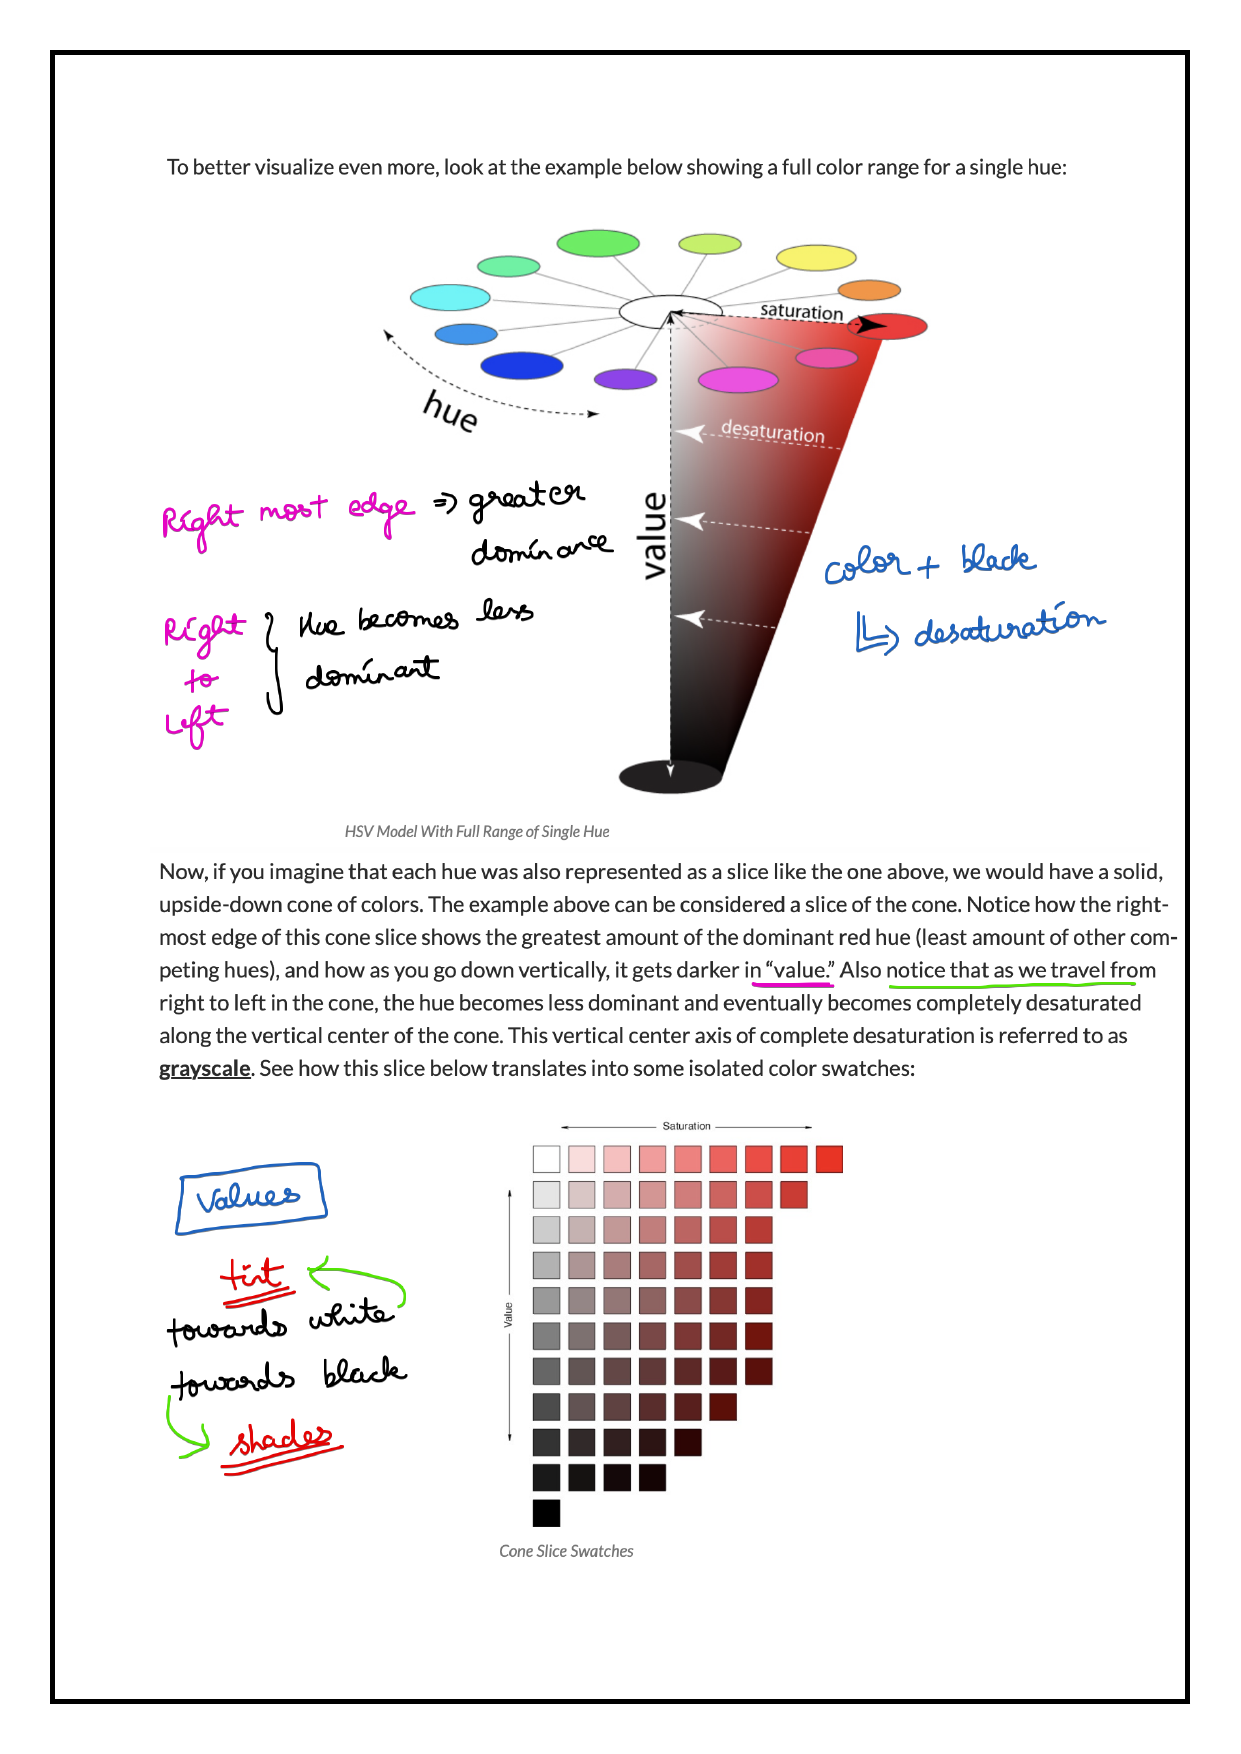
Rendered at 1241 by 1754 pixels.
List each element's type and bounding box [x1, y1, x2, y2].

picture [150, 150, 1185, 1581]
